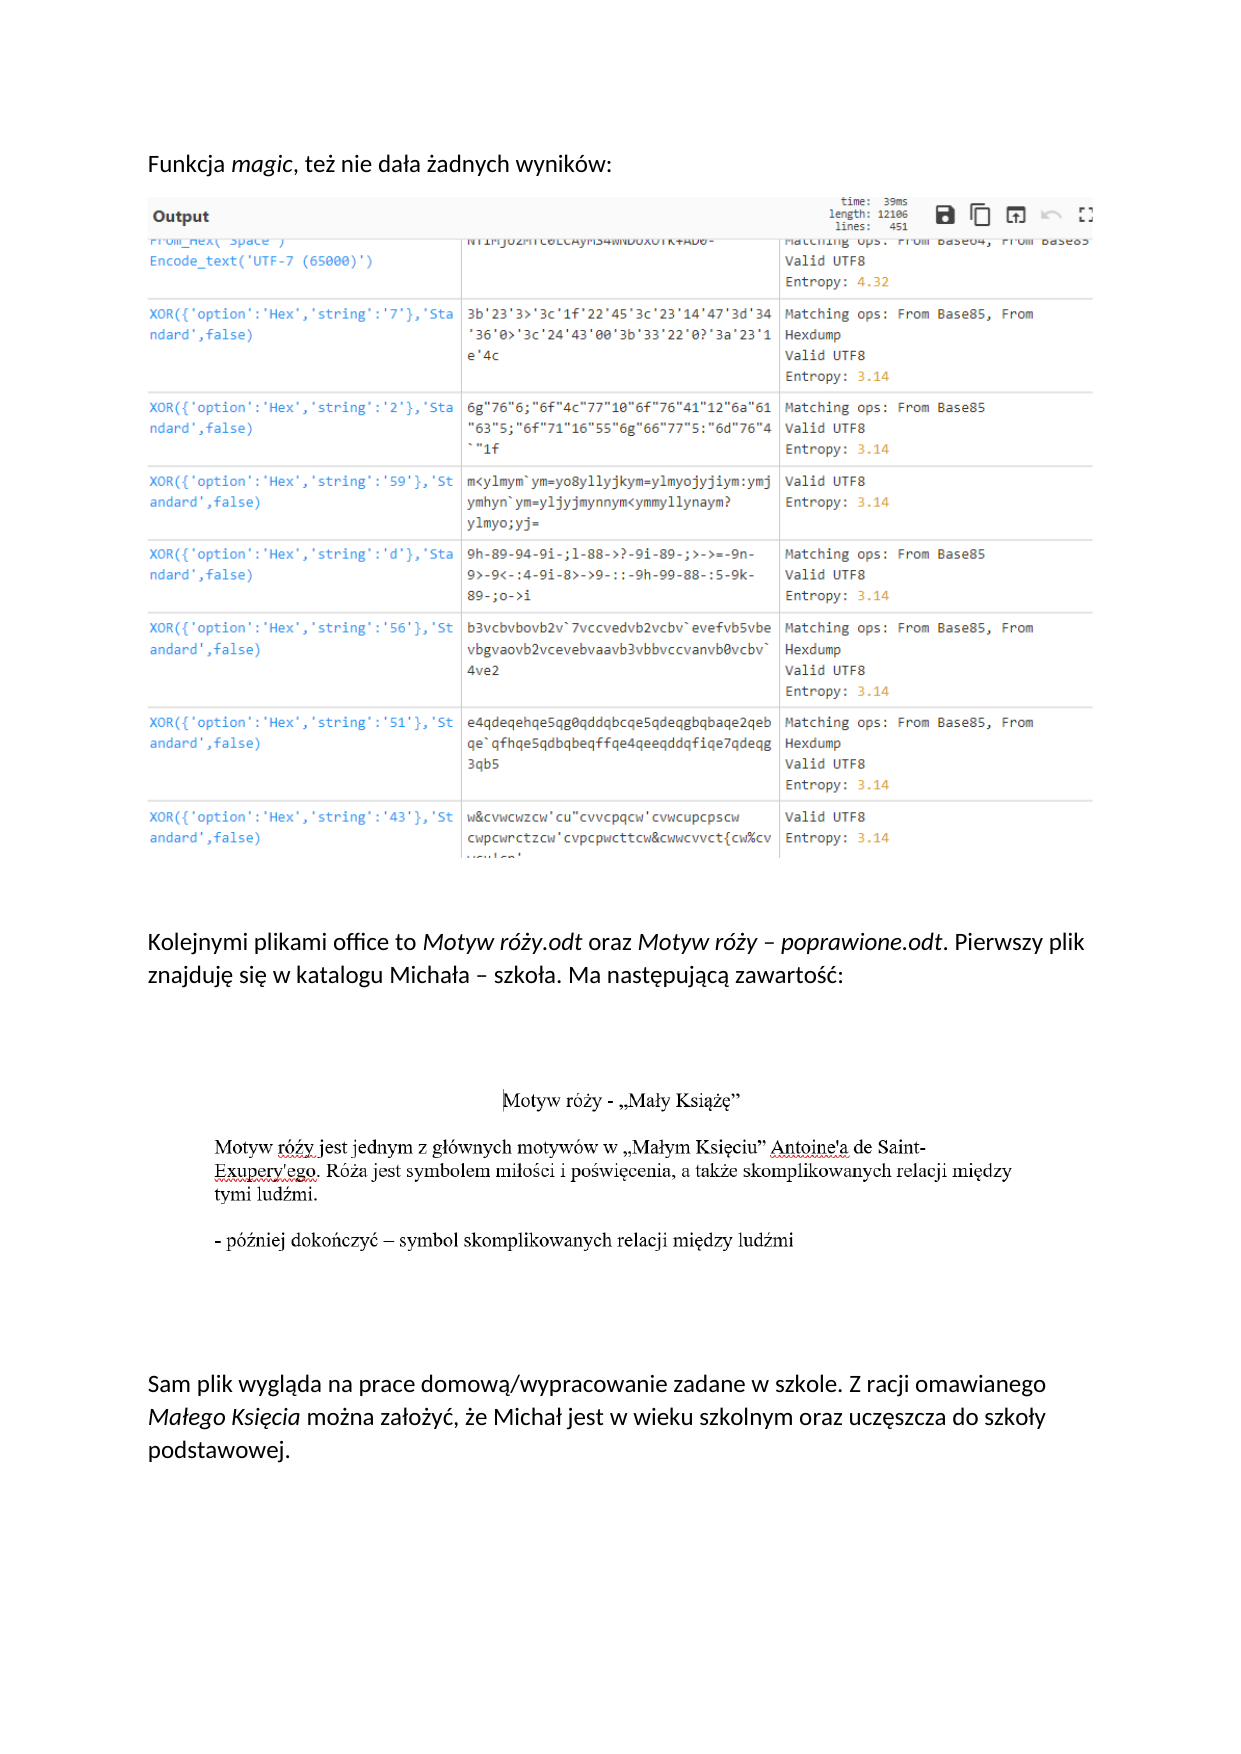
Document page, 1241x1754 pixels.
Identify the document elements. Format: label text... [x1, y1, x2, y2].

text Funkcja magic, też nie dała żadnych wyników: [148, 148, 1092, 178]
picture [147, 197, 1093, 858]
picture [147, 1008, 1093, 1300]
text Sam plik wygląda na prace domową/wypracowanie zadane w szkole. Z racji omawianego Małego Księcia można założyć, że Michał jest w wieku szkolnym oraz uczęszcza do szkoły podstawowej. [148, 1368, 1092, 1464]
text Kolejnymi plikami office to Motyw róży.odt oraz Motyw róży – poprawione.odt. Pierwszy plik znajduję się w katalogu Michała – szkoła. Ma następującą zawartość: [148, 926, 1092, 989]
